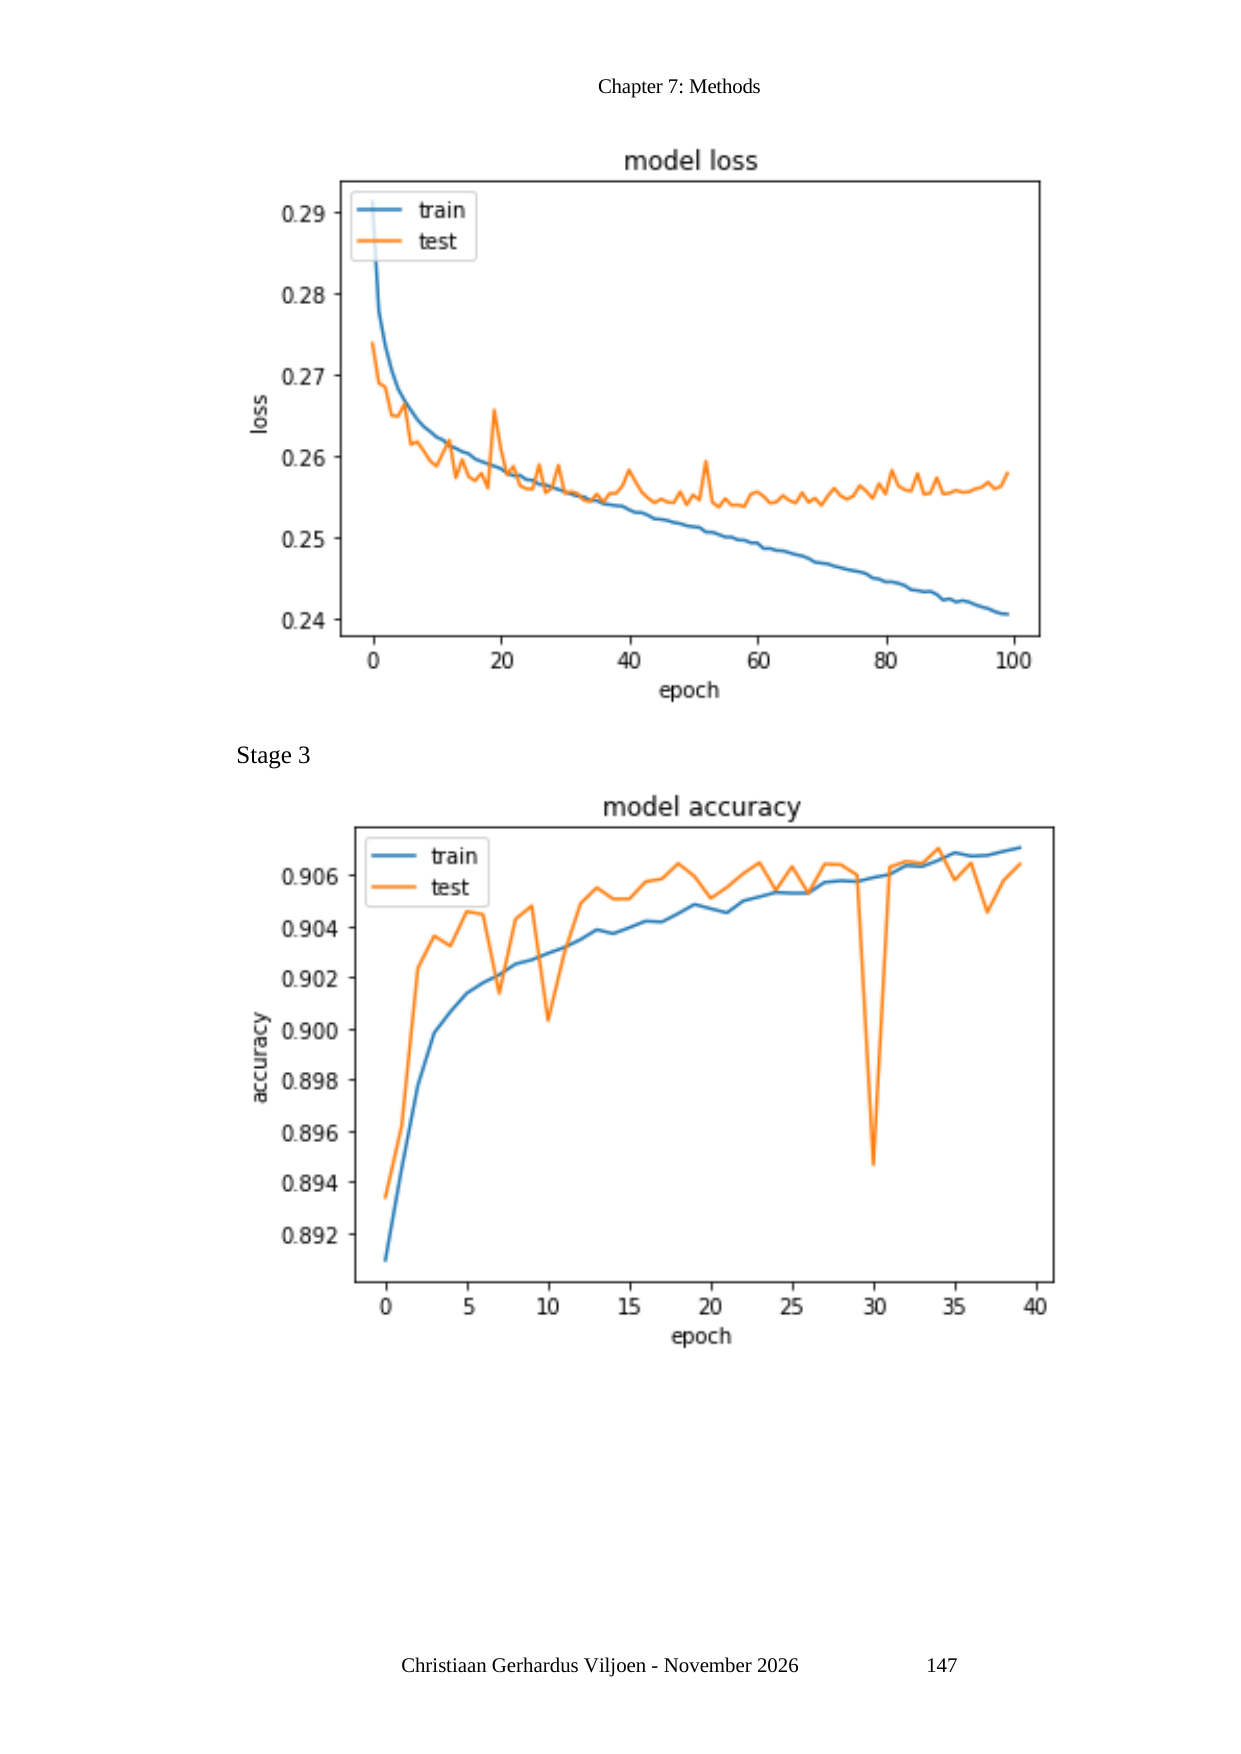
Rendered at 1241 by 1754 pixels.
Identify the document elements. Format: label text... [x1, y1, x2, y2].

picture [236, 135, 1060, 715]
picture [236, 781, 1074, 1361]
subtitle Stage 3 [236, 740, 1122, 769]
